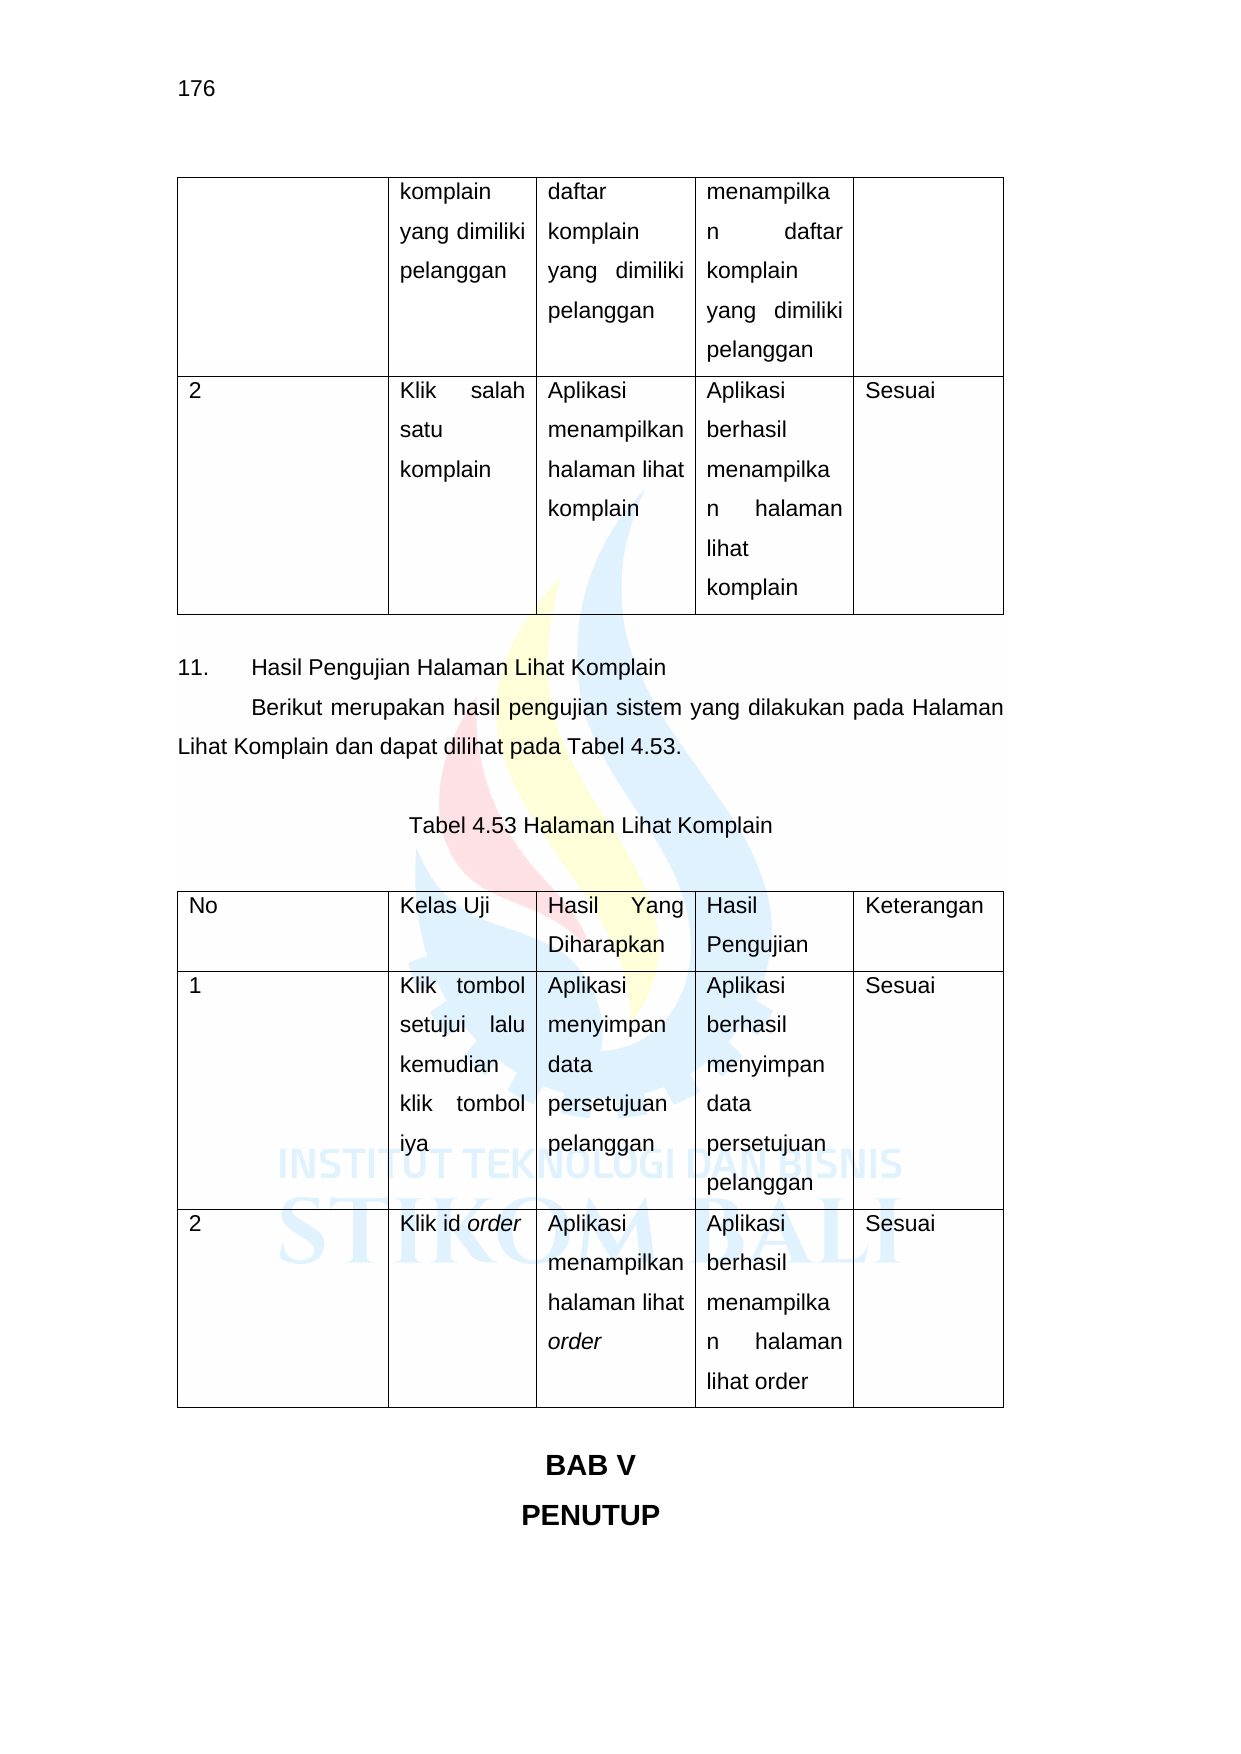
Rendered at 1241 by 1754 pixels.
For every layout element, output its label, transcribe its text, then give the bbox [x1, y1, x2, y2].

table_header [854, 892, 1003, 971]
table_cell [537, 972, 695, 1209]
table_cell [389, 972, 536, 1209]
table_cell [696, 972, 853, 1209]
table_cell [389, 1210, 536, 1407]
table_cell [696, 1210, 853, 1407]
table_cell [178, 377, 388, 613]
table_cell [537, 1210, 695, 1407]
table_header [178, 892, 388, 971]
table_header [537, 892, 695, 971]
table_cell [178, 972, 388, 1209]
list Hasil Pengujian Halaman Lihat Komplain [177, 654, 1004, 680]
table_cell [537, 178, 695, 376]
list Berikut merupakan hasil pengujian sistem yang dilakukan pada Halaman Lihat Komplain dan dapat dilihat pada Tabel 4.53. [177, 693, 1004, 759]
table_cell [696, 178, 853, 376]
text Tabel 4.53 Halaman Lihat Komplain [177, 812, 1004, 838]
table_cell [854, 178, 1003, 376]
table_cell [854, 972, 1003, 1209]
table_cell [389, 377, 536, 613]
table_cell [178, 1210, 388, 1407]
subtitle PENUTUP [177, 1498, 1004, 1532]
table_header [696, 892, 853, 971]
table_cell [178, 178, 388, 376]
subtitle BAB V [177, 1448, 1004, 1481]
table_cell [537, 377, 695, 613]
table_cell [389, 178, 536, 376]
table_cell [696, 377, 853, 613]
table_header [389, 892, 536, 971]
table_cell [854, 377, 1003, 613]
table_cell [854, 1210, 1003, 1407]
